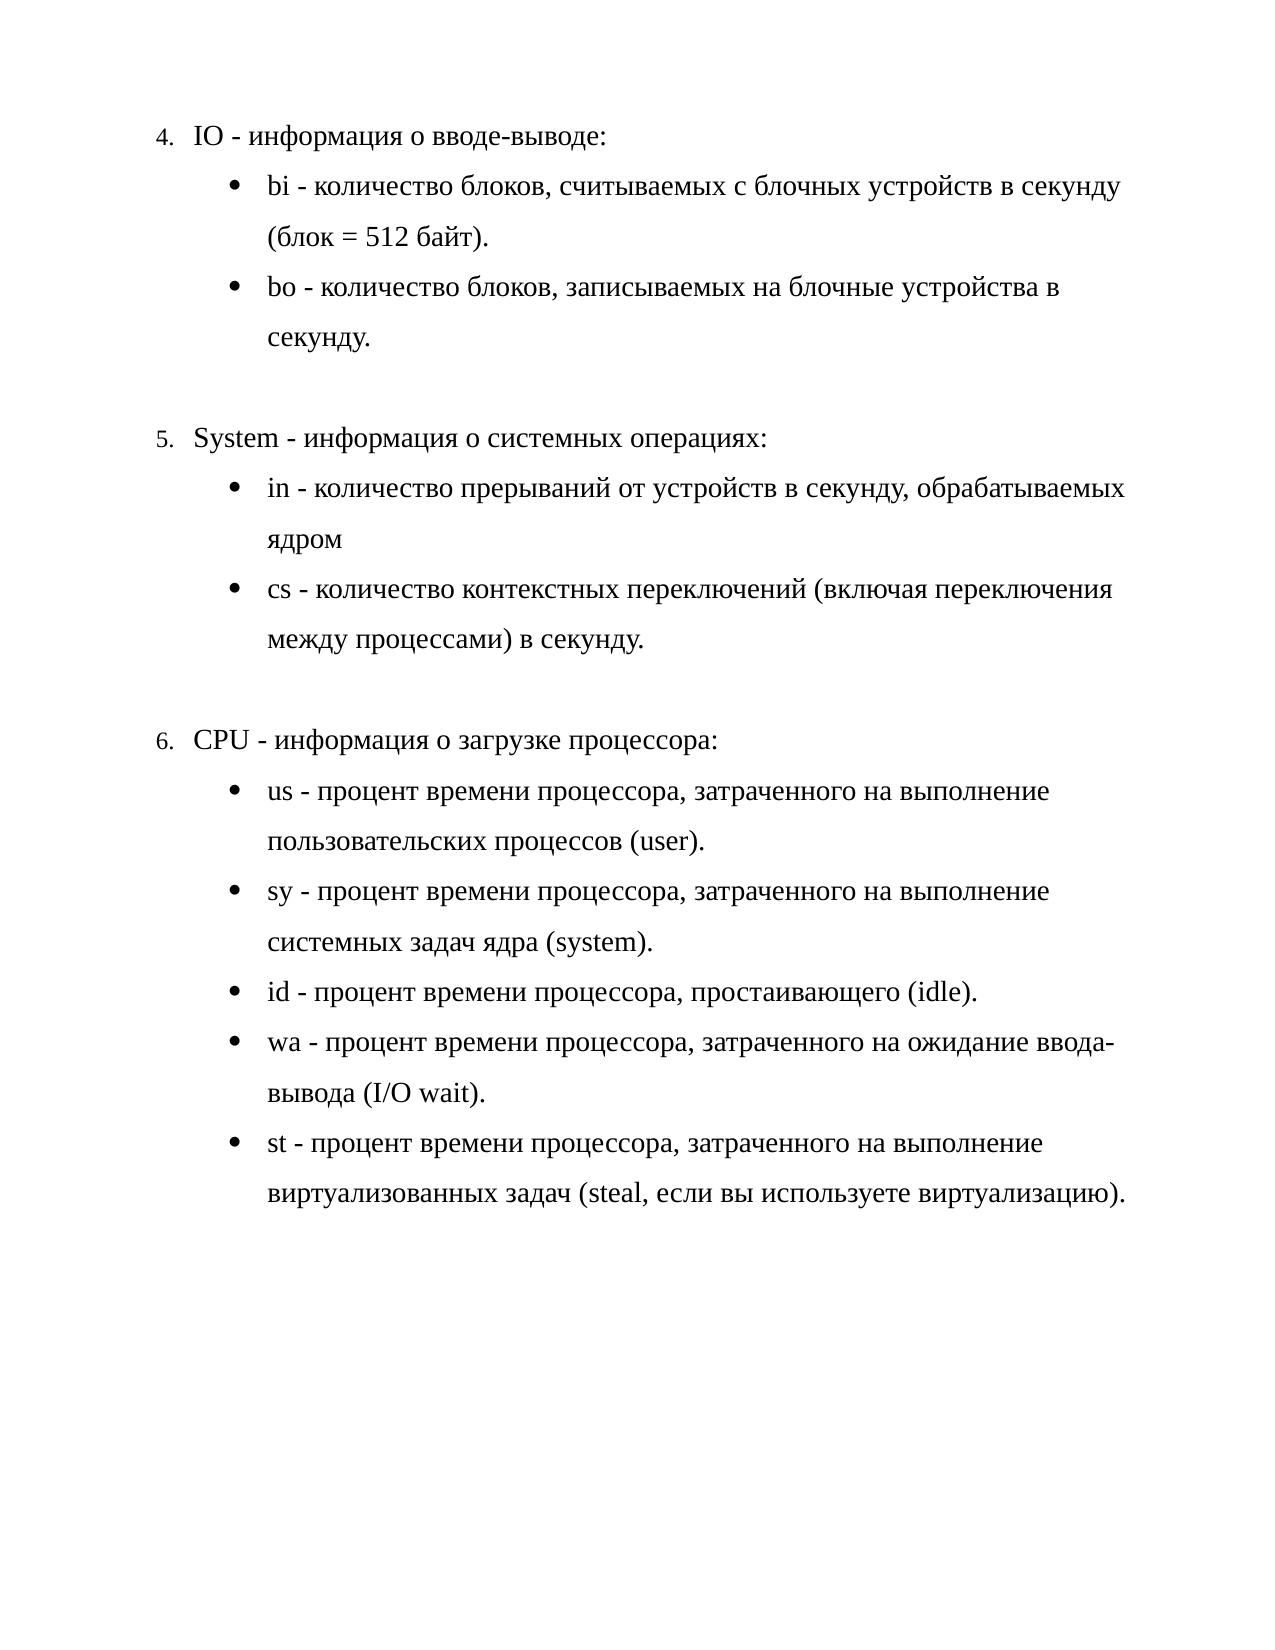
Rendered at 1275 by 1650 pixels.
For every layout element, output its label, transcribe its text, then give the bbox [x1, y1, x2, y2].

list id - процент времени процессора, простаивающего (idle). [229, 974, 1157, 1008]
list us - процент времени процессора, затраченного на выполнение пользовательских процессов (user). [229, 773, 1157, 857]
list CPU - информация о загрузке процессора: [156, 722, 1157, 756]
list in - количество прерываний от устройств в секунду, обрабатываемых ядром [229, 471, 1157, 554]
list bo - количество блоков, записываемых на блочные устройства в секунду. [229, 269, 1157, 353]
list cs - количество контекстных переключений (включая переключения между процессами) в секунду. [229, 571, 1157, 655]
list bi - количество блоков, считываемых с блочных устройств в секунду (блок = 512 байт). [229, 168, 1157, 252]
list st - процент времени процессора, затраченного на выполнение виртуализованных задач (steal, если вы используете виртуализацию). [229, 1125, 1157, 1209]
list IO - информация о вводе-выводе: [156, 118, 1157, 152]
list wa - процент времени процессора, затраченного на ожидание ввода-вывода (I/O wait). [229, 1024, 1157, 1108]
list sy - процент времени процессора, затраченного на выполнение системных задач ядра (system). [229, 873, 1157, 957]
list System - информация о системных операциях: [156, 420, 1157, 454]
